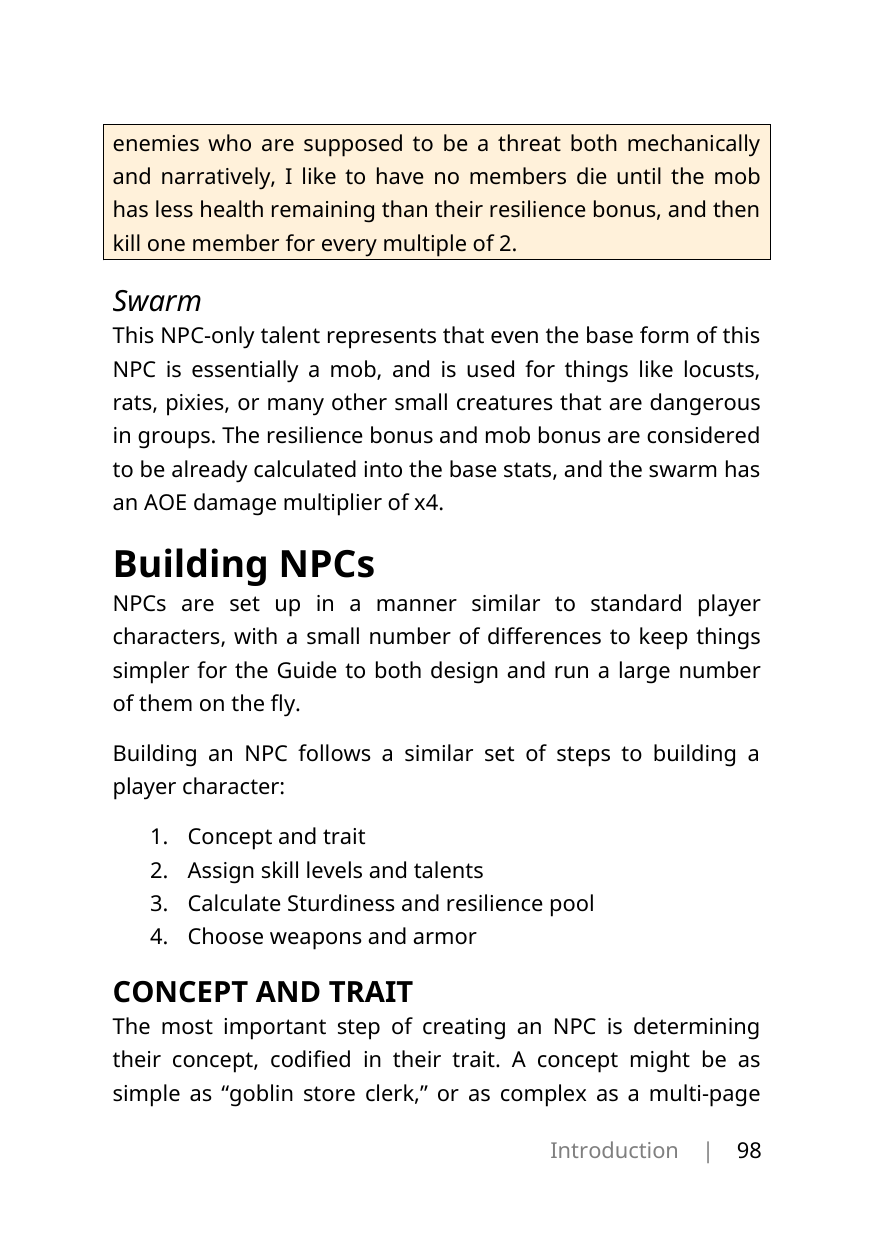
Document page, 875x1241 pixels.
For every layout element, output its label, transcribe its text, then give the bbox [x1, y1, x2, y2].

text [104, 125, 770, 259]
list Assign skill levels and talents [150, 855, 762, 884]
list Calculate Sturdiness and resilience pool [150, 888, 762, 918]
list Concept and trait [150, 821, 762, 851]
text NPCs are set up in a manner similar to standard player characters, with a small number of differences to keep things simpler for the Guide to both design and run a large number of them on the fly. [112, 588, 762, 718]
subtitle Concept and trait [112, 971, 762, 1011]
subtitle Swarm [112, 281, 762, 320]
text This NPC-only talent represents that even the base form of this NPC is essentially a mob, and is used for things like locusts, rats, pixies, or many other small creatures that are dangerous in groups. The resilience bonus and mob bonus are considered to be already calculated into the base stats, and the swarm has an AOE damage multiplier of x4. [112, 320, 762, 517]
subtitle Building NPCs [112, 537, 762, 588]
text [112, 1011, 762, 1107]
text Building an NPC follows a similar set of steps to building a player character: [112, 738, 762, 801]
list Choose weapons and armor [150, 921, 762, 951]
